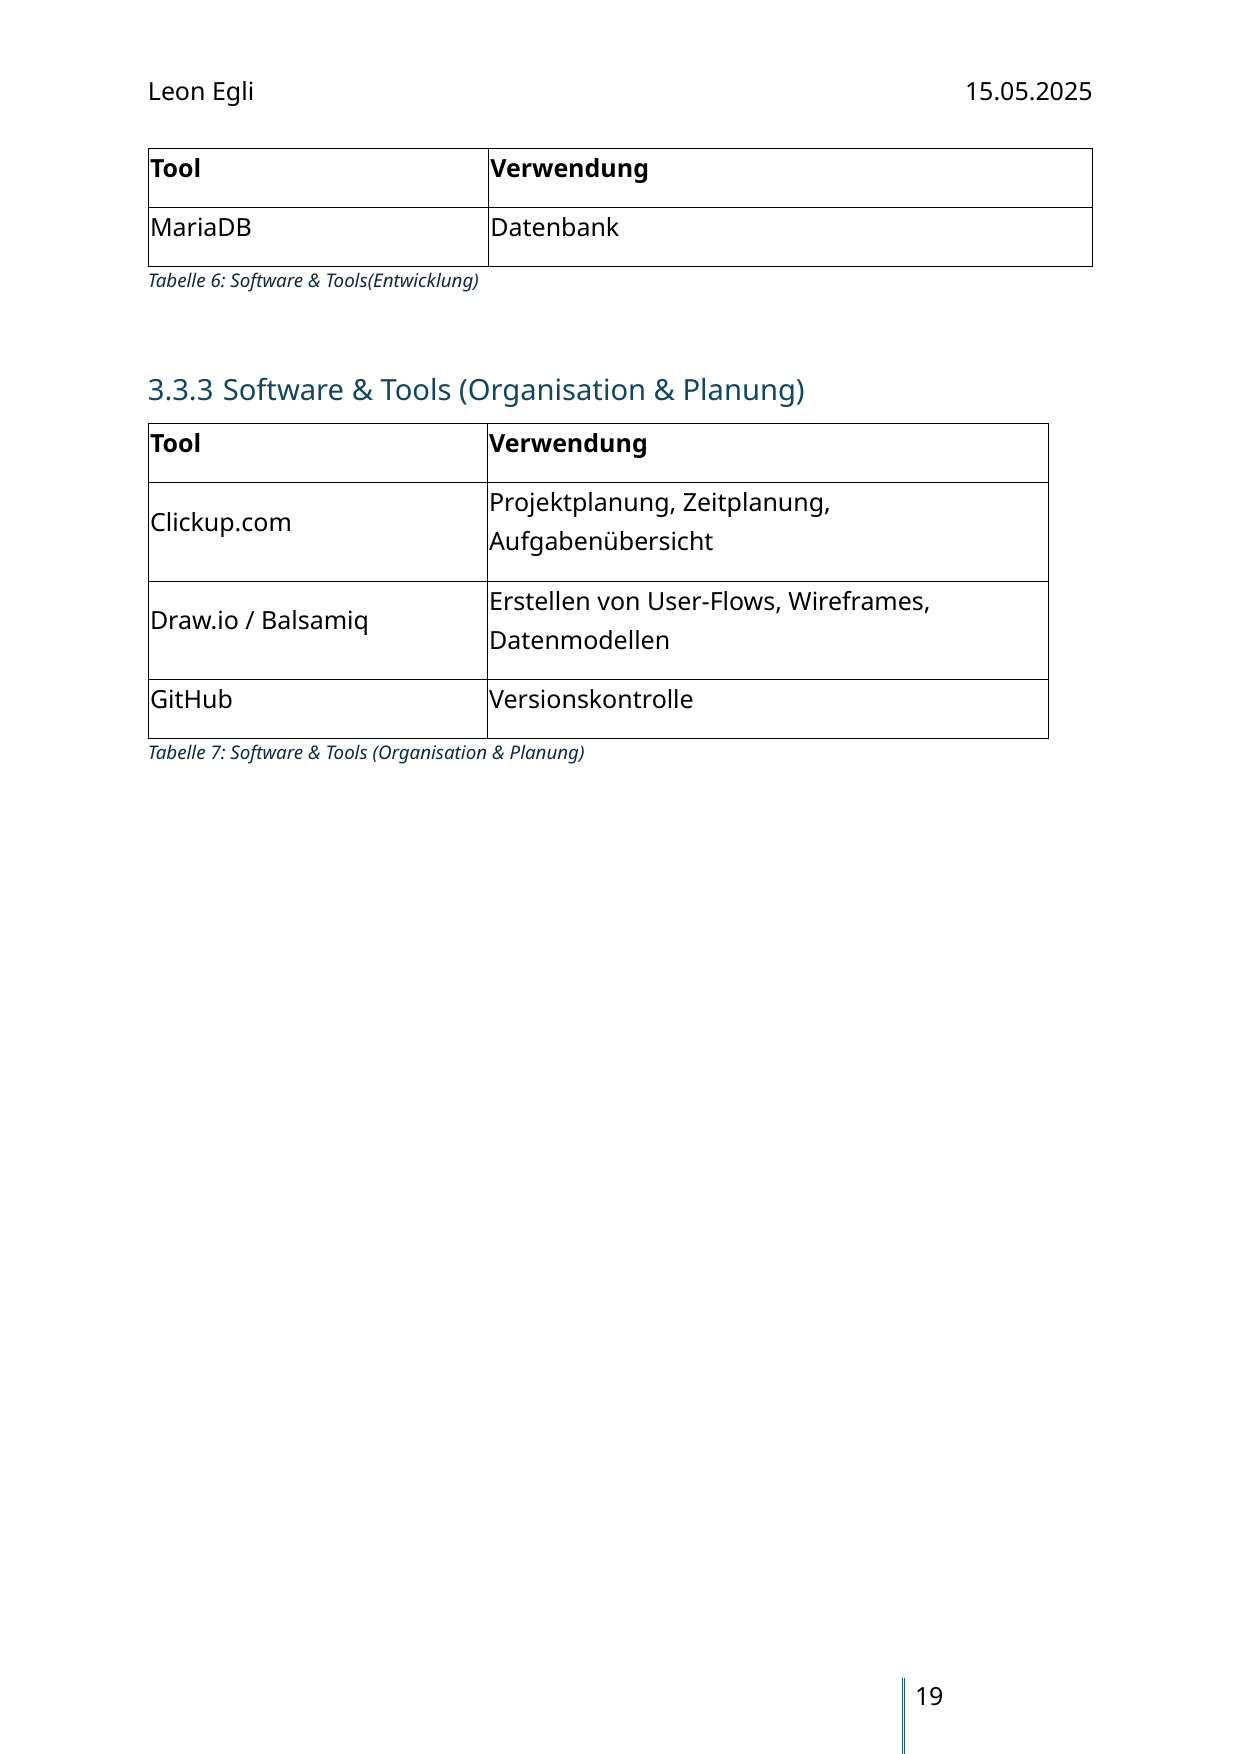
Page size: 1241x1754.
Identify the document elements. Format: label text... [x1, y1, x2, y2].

table_header Verwendung [488, 424, 1048, 482]
table_cell Datenbank [489, 208, 1092, 266]
table_cell Erstellen von User-Flows, Wireframes, Datenmodellen [488, 582, 1048, 679]
table_header Tool [149, 149, 488, 207]
table_cell Draw.io / Balsamiq [149, 582, 487, 679]
table_cell GitHub [149, 680, 487, 738]
table_header Tool [149, 424, 487, 482]
table_cell Clickup.com [149, 483, 487, 581]
text Tabelle 6: Software & Tools(Entwicklung) [148, 267, 1093, 292]
table_cell MariaDB [149, 208, 488, 266]
subtitle Software & Tools (Organisation & Planung) [148, 369, 1093, 409]
text Tabelle 7: Software & Tools (Organisation & Planung) [148, 739, 1093, 765]
table_cell Projektplanung, Zeitplanung, Aufgabenübersicht [488, 483, 1048, 581]
table_header Verwendung [489, 149, 1092, 207]
table_cell Versionskontrolle [488, 680, 1048, 738]
